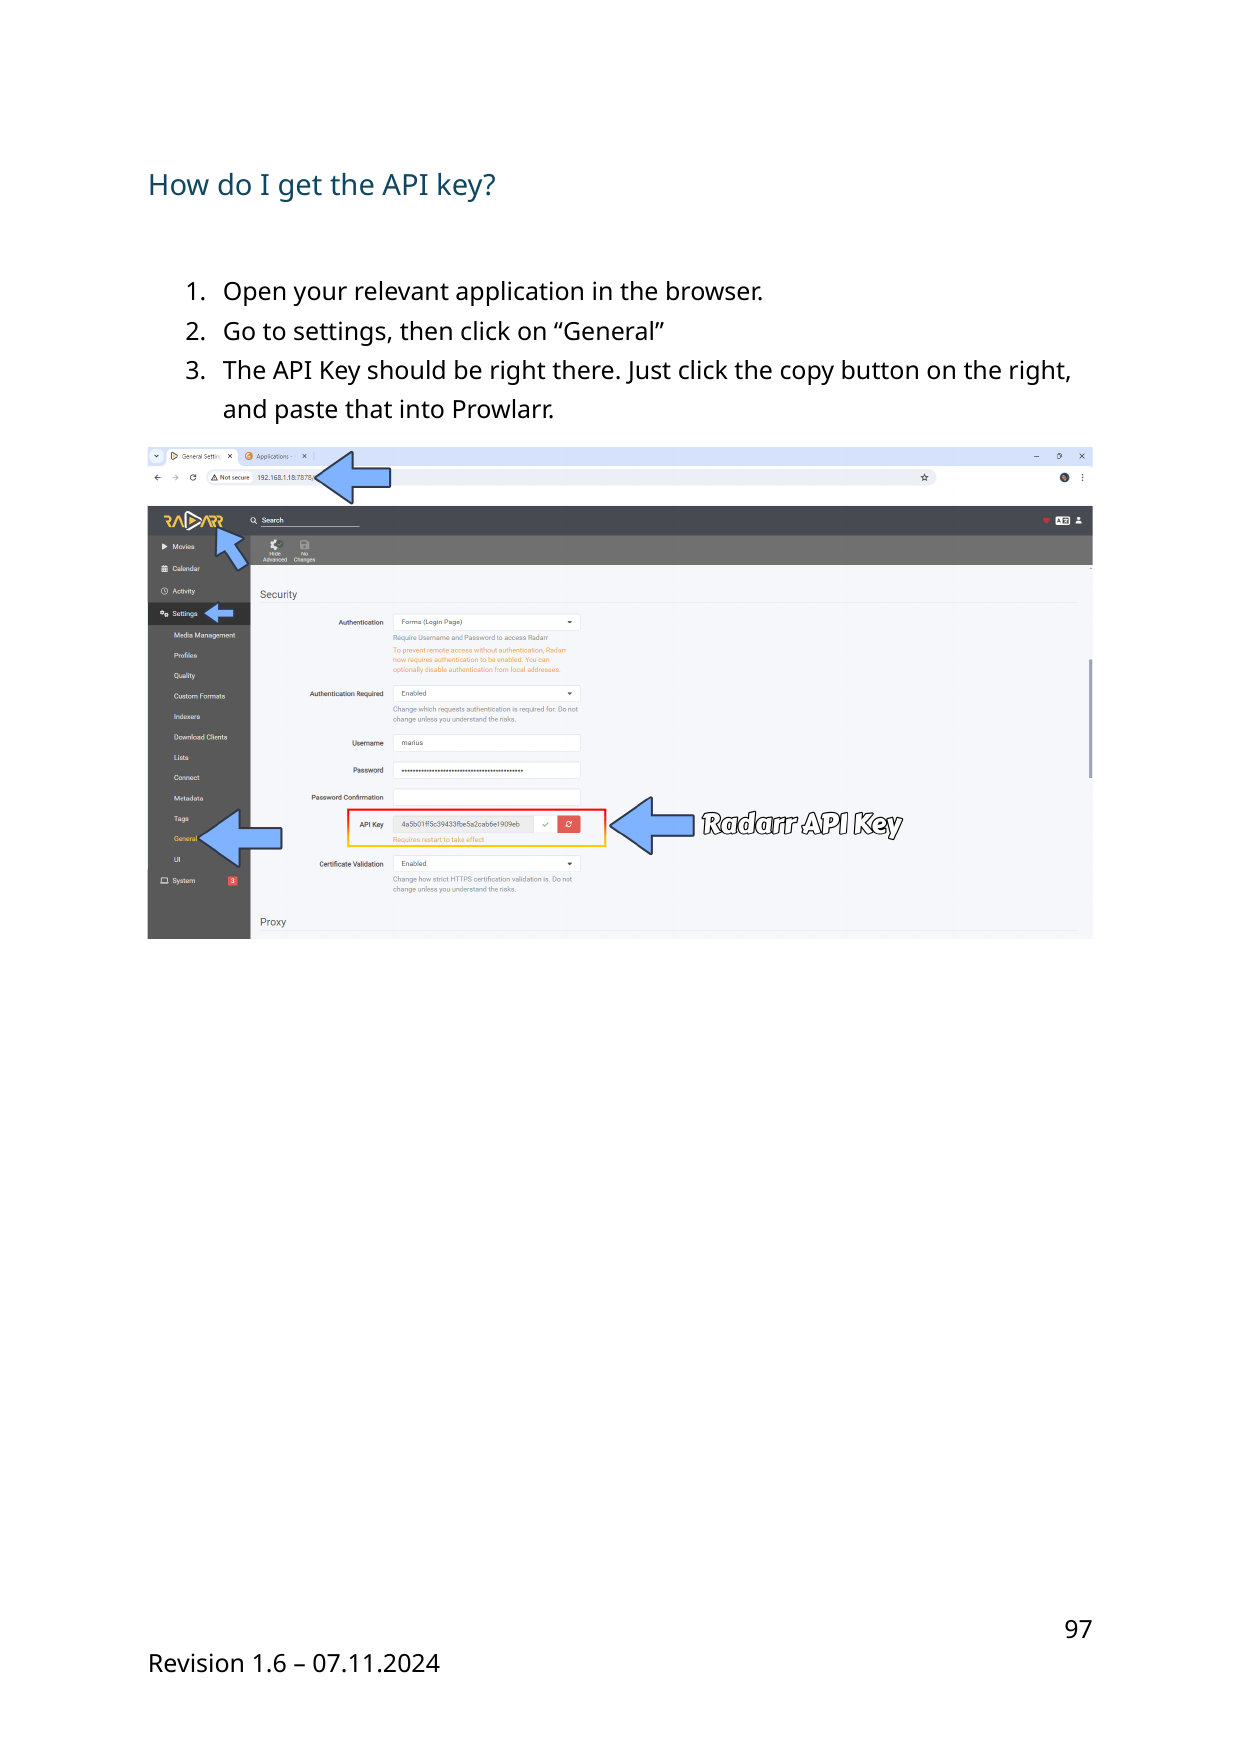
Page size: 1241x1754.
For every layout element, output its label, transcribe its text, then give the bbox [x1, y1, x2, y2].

list The API Key should be right there. Just click the copy button on the right, and paste that into Prowlarr. [185, 352, 1093, 426]
list Go to settings, then click on “General” [185, 313, 1093, 347]
picture [147, 447, 1093, 939]
list Open your relevant application in the browser. [185, 274, 1093, 308]
subtitle How do I get the API key? [148, 164, 1093, 204]
